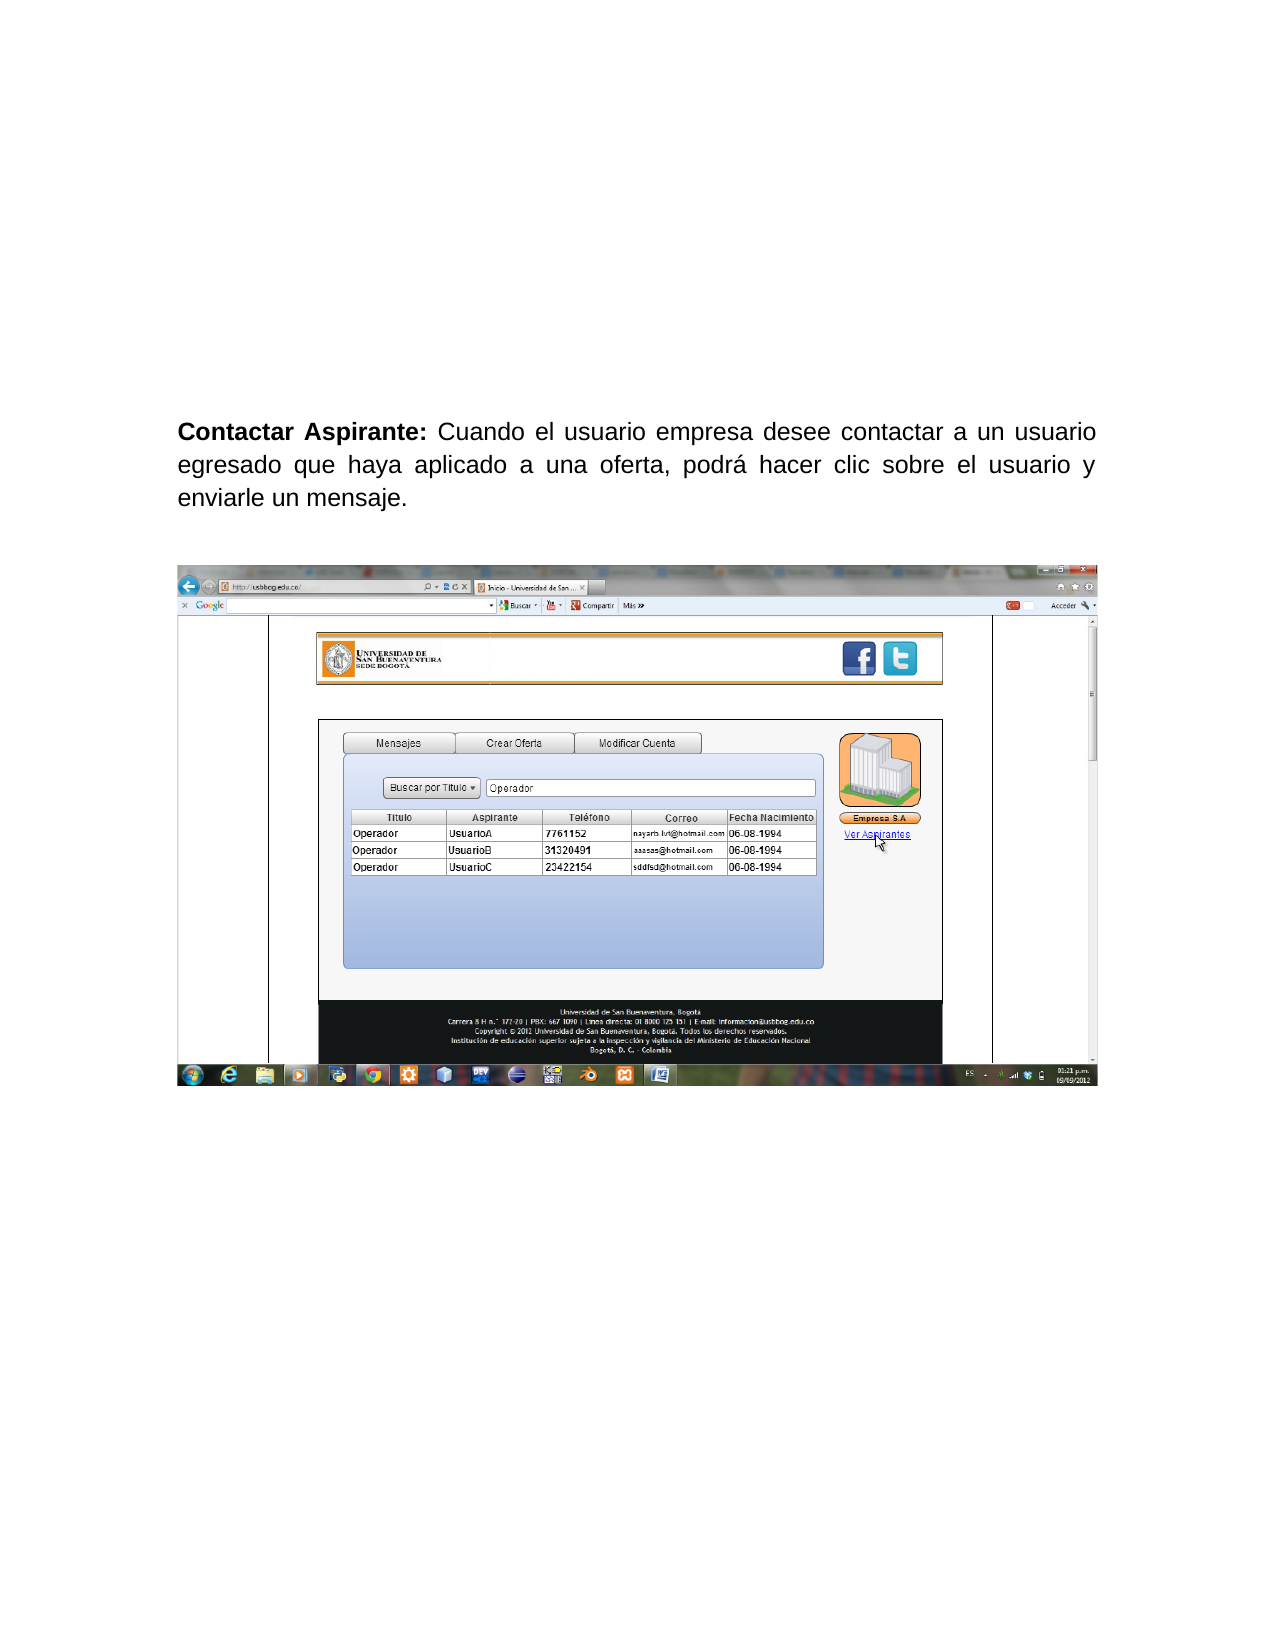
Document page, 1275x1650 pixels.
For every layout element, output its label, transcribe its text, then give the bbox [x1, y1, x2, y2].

text Contactar Aspirante: Cuando el usuario empresa desee contactar a un usuario egresado que haya aplicado a una oferta, podrá hacer clic sobre el usuario y enviarle un mensaje. [177, 417, 1098, 512]
picture [177, 565, 1098, 1086]
